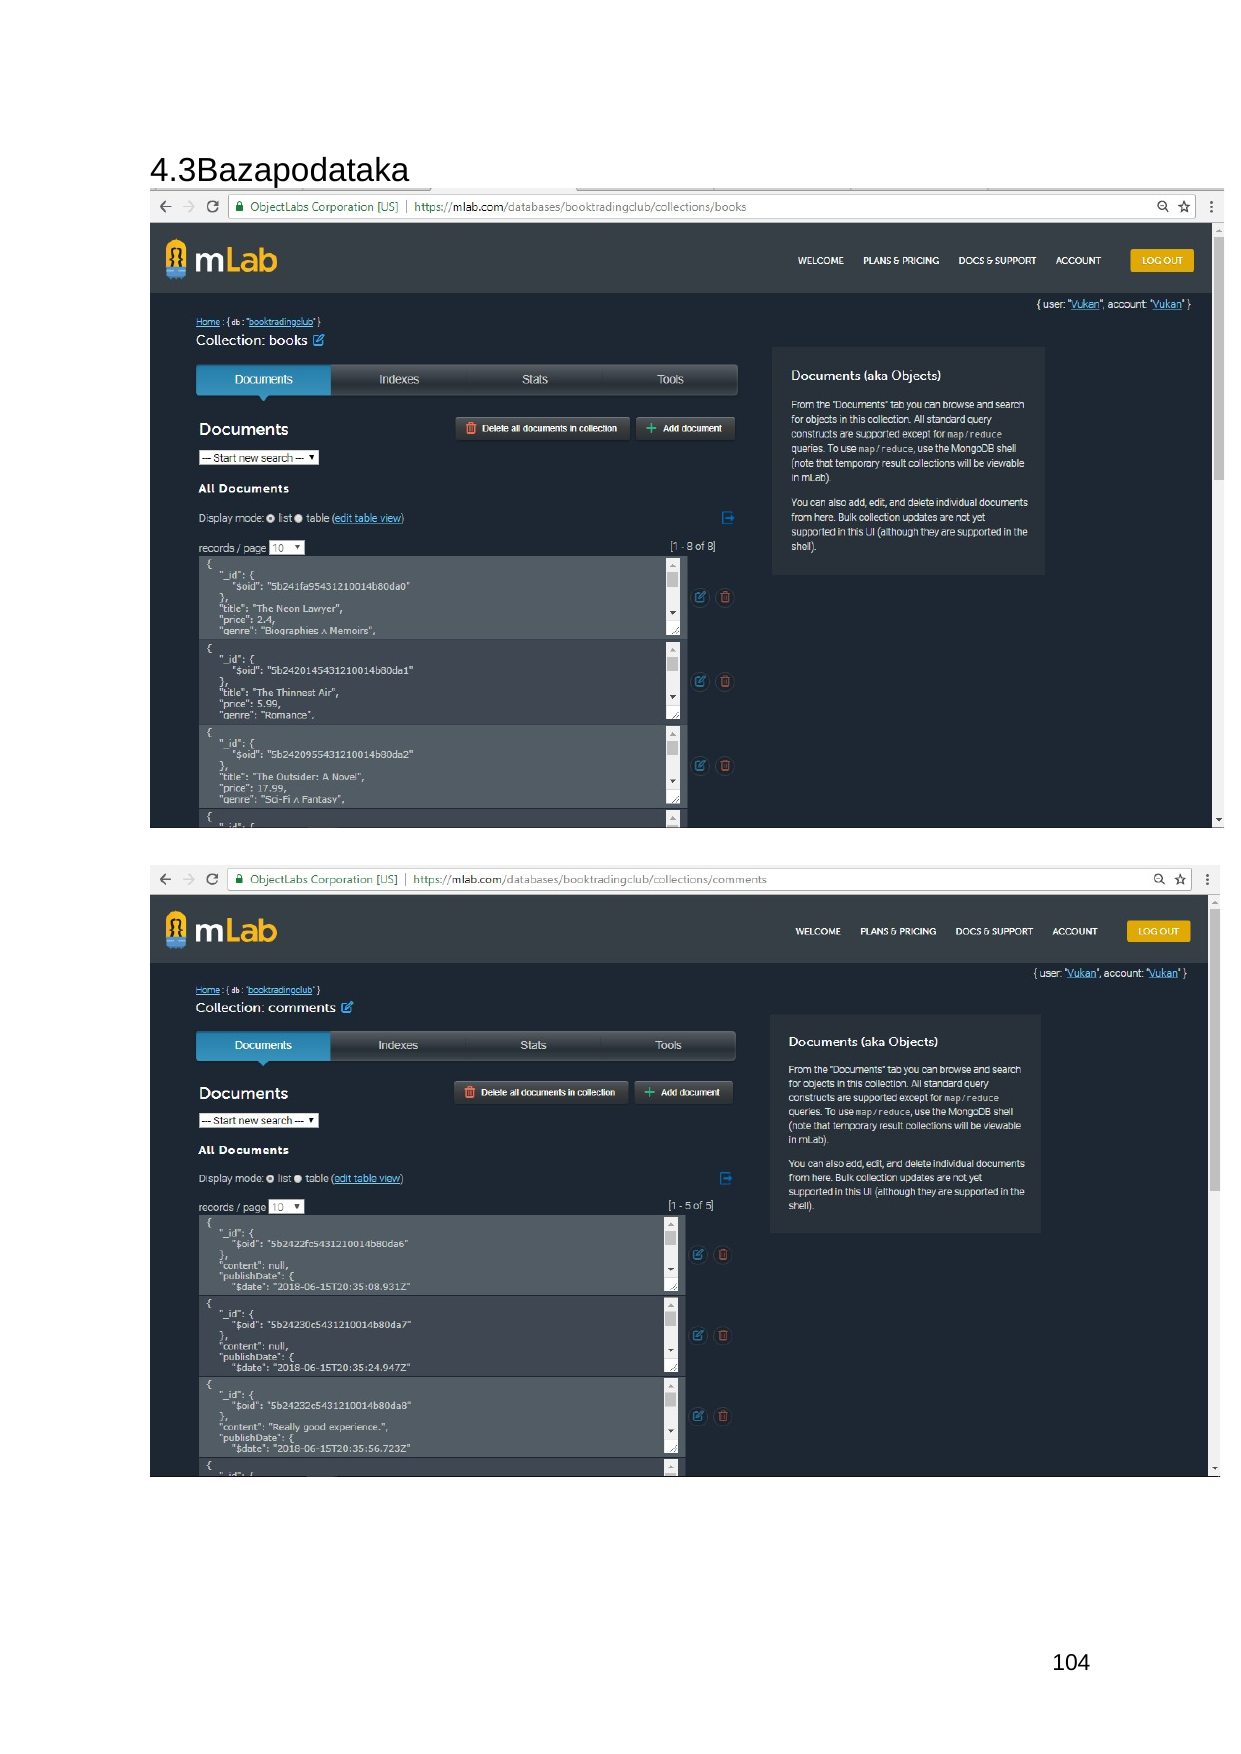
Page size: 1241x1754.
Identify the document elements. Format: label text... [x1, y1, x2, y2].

picture [150, 188, 1225, 828]
subtitle 4.3Bazapodataka [150, 150, 1090, 188]
picture [150, 865, 1221, 1477]
